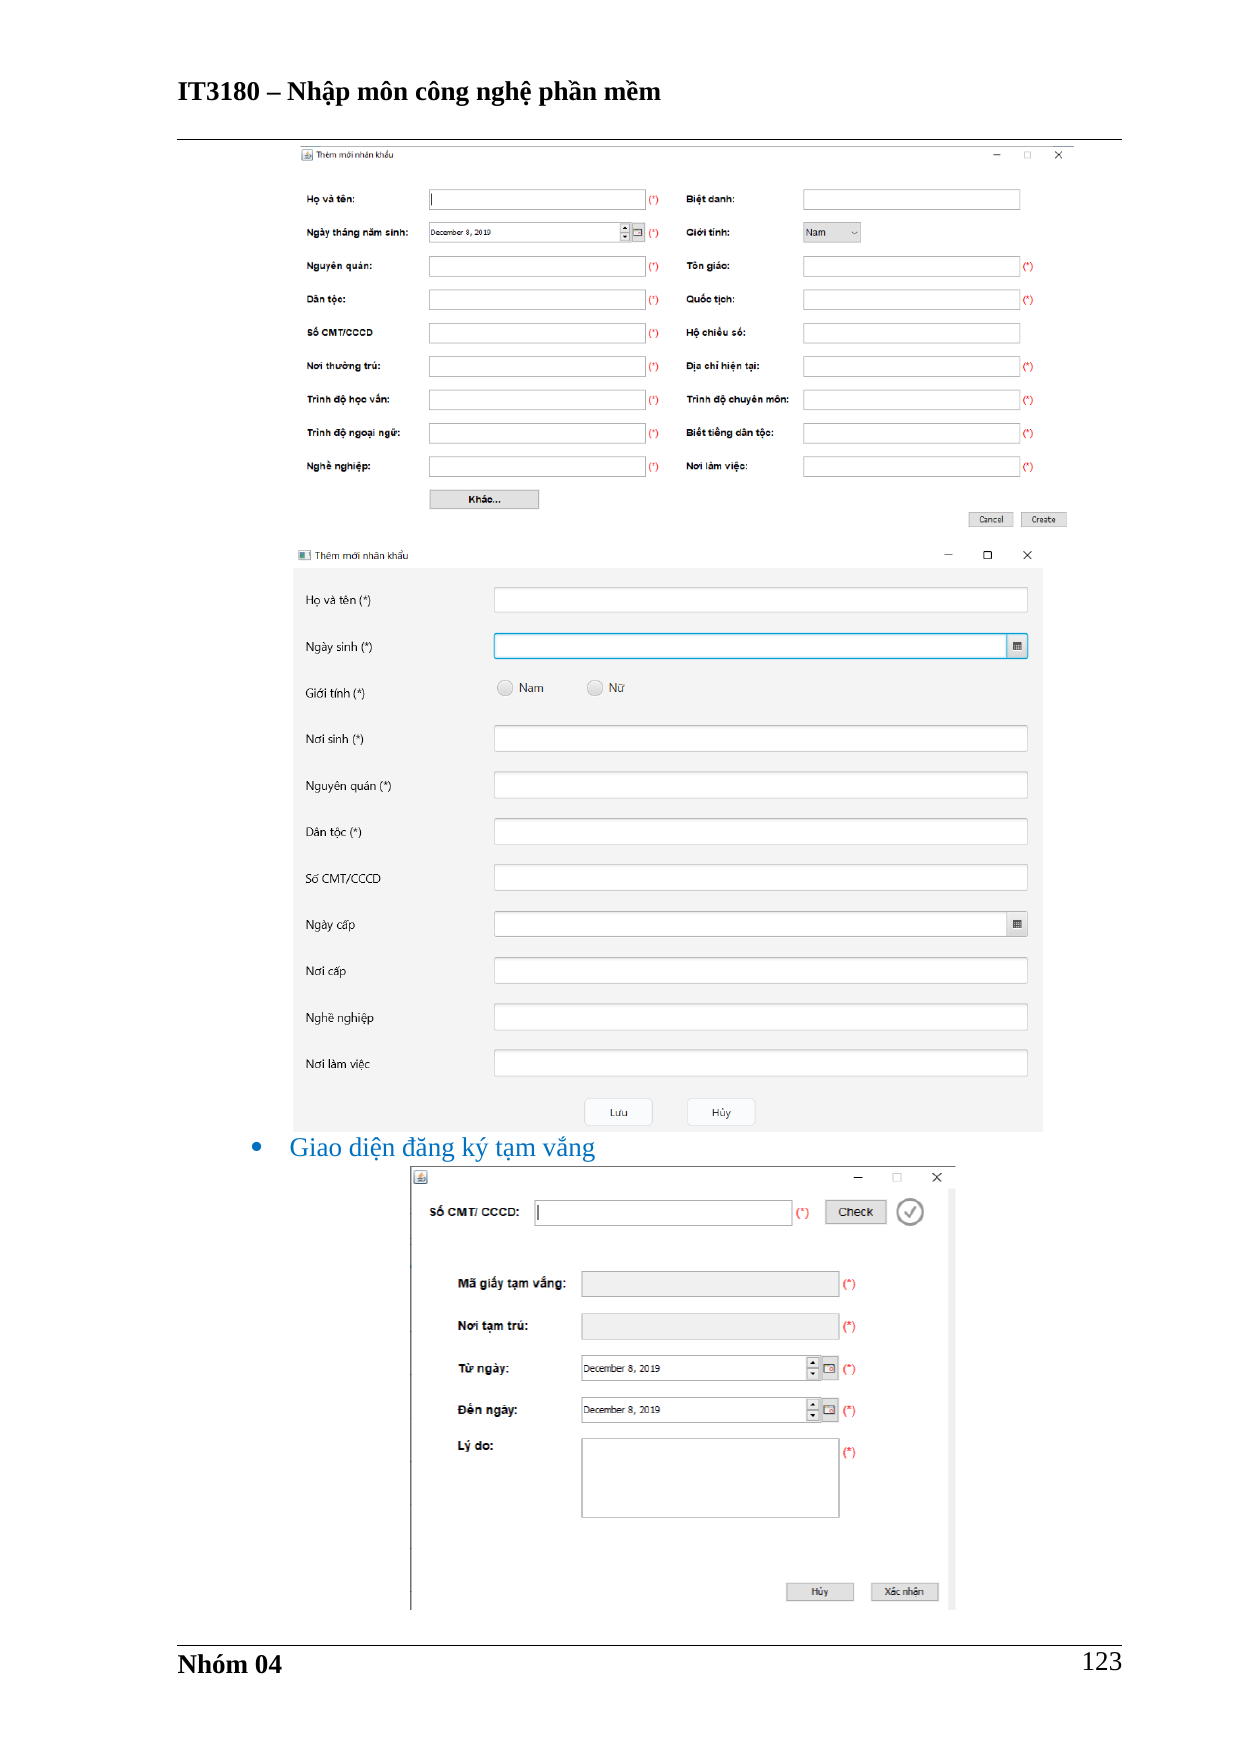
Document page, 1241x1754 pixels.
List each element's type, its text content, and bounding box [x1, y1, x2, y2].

picture [406, 1162, 968, 1623]
list Giao diện đăng ký tạm vắng [252, 1131, 1122, 1163]
picture [293, 140, 1080, 1132]
